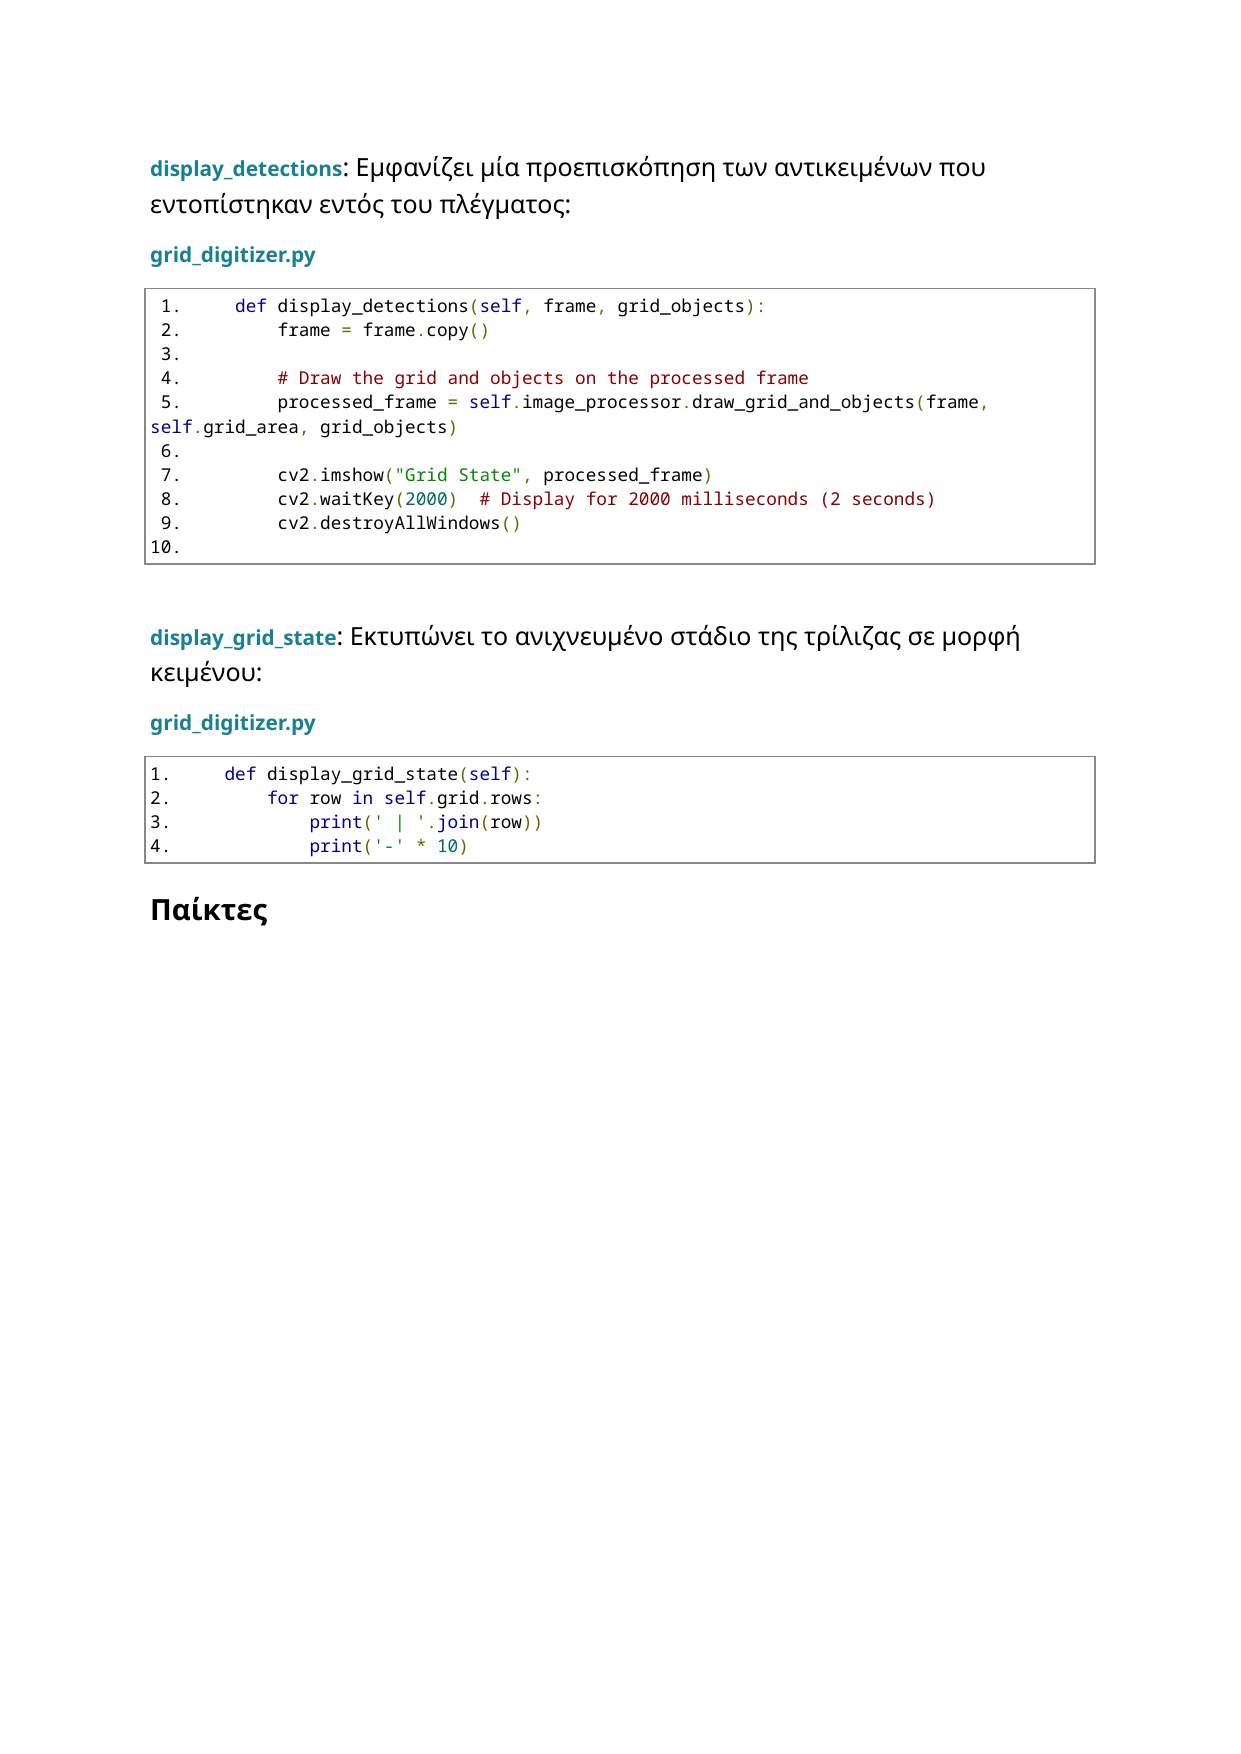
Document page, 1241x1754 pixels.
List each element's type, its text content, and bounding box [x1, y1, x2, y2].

text 2. for row in self.grid.rows: [150, 786, 1090, 810]
subtitle Παίκτες [150, 889, 1090, 928]
text grid_digitizer.py [150, 240, 1090, 269]
text 3. print(' | '.join(row)) [150, 810, 1090, 828]
text 4. # Draw the grid and objects on the processed frame [150, 366, 1090, 390]
text 5. processed_frame = self.image_processor.draw_grid_and_objects(frame, self.grid_area, grid_objects) [150, 390, 1090, 438]
text 2. frame = frame.copy() [150, 317, 1090, 342]
text 6. [150, 438, 1090, 462]
text 9. cv2.destroyAllWindows() [150, 511, 1090, 529]
text 8. cv2.waitKey(2000) # Display for 2000 milliseconds (2 seconds) [150, 487, 1090, 511]
text grid_digitizer.py [150, 708, 1090, 737]
text 1. def display_grid_state(self): [146, 757, 1094, 786]
text display_detections: Εμφανίζει μία προεπισκόπηση των αντικειμένων που εντοπίστηκαν εντός του πλέγματος: [150, 150, 1090, 221]
text 10. [146, 529, 1094, 563]
text 1. def display_detections(self, frame, grid_objects): [146, 289, 1094, 317]
text 3. [150, 342, 1090, 366]
text 4. print('-' * 10) [146, 828, 1094, 862]
text 7. cv2.imshow("Grid State", processed_frame) [150, 462, 1090, 487]
text display_grid_state: Εκτυπώνει το ανιχνευμένο στάδιο της τρίλιζας σε μορφή κειμένου: [150, 618, 1090, 689]
